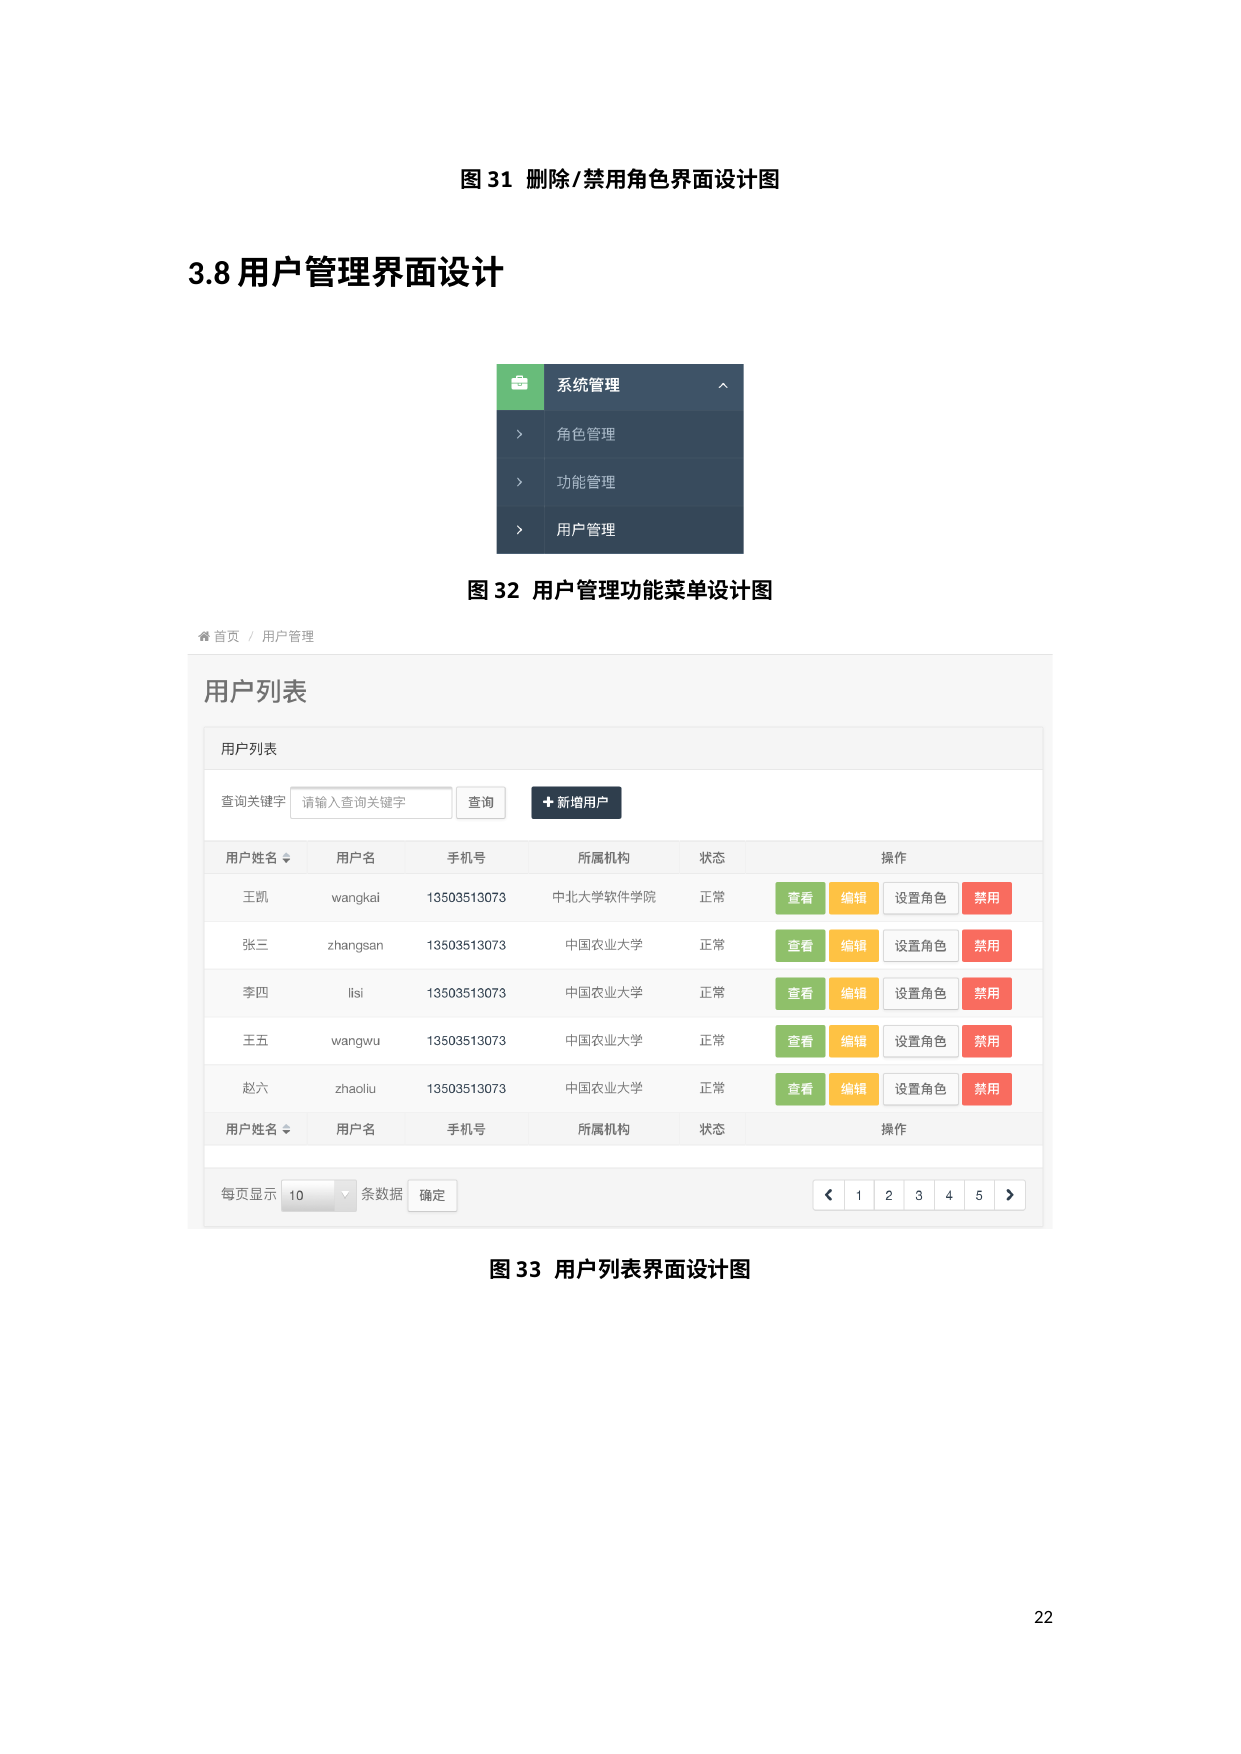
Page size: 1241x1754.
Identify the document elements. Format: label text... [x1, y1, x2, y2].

text 图33 用户列表界面设计图 [187, 1252, 1053, 1284]
text 图31 删除/禁用角色界面设计图 [187, 162, 1053, 194]
picture [496, 364, 744, 554]
text 图32 用户管理功能菜单设计图 [187, 573, 1053, 605]
picture [187, 621, 1053, 1229]
subtitle 3.8 用户管理界面设计 [187, 237, 1053, 302]
